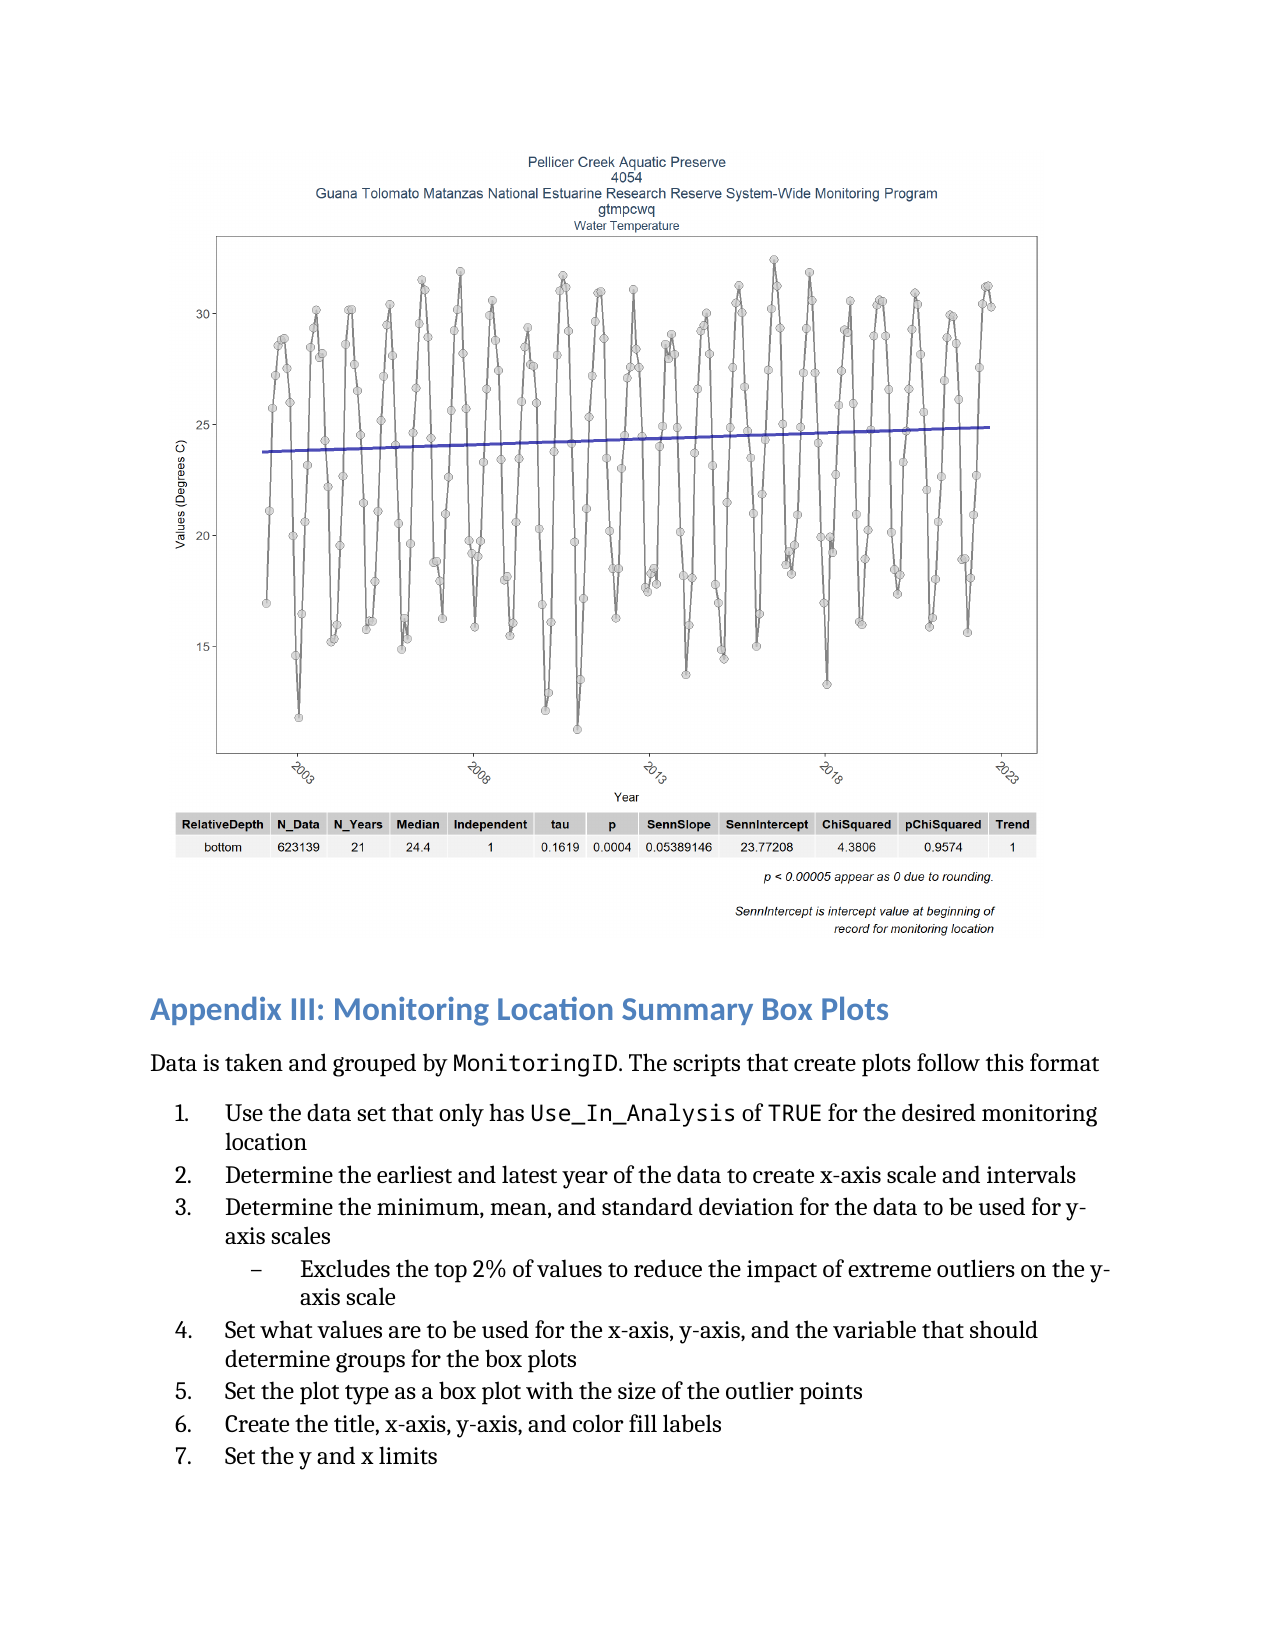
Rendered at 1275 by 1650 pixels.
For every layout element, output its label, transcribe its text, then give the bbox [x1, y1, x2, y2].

list Determine the minimum, mean, and standard deviation for the data to be used for y-axis scales [175, 1193, 1125, 1251]
list Use the data set that only has Use_In_Analysis of TRUE for the desired monitoring location [175, 1097, 1125, 1157]
list Set the plot type as a box plot with the size of the outlier points [175, 1377, 1125, 1406]
subtitle Appendix III: Monitoring Location Summary Box Plots [150, 987, 1125, 1028]
picture [168, 150, 1044, 938]
list Create the title, x-axis, y-axis, and color fill labels [175, 1409, 1125, 1438]
text Data is taken and grouped by MonitoringID. The scripts that create plots follow this format [150, 1047, 1125, 1078]
list Determine the earliest and latest year of the data to create x-axis scale and intervals [175, 1161, 1125, 1189]
list Set the y and x limits [175, 1442, 1125, 1471]
list Excludes the top 2% of values to reduce the impact of extreme outliers on the y-axis scale [250, 1254, 1125, 1312]
list Set what values are to be used for the x-axis, y-axis, and the variable that should determine groups for the box plots [175, 1316, 1125, 1373]
